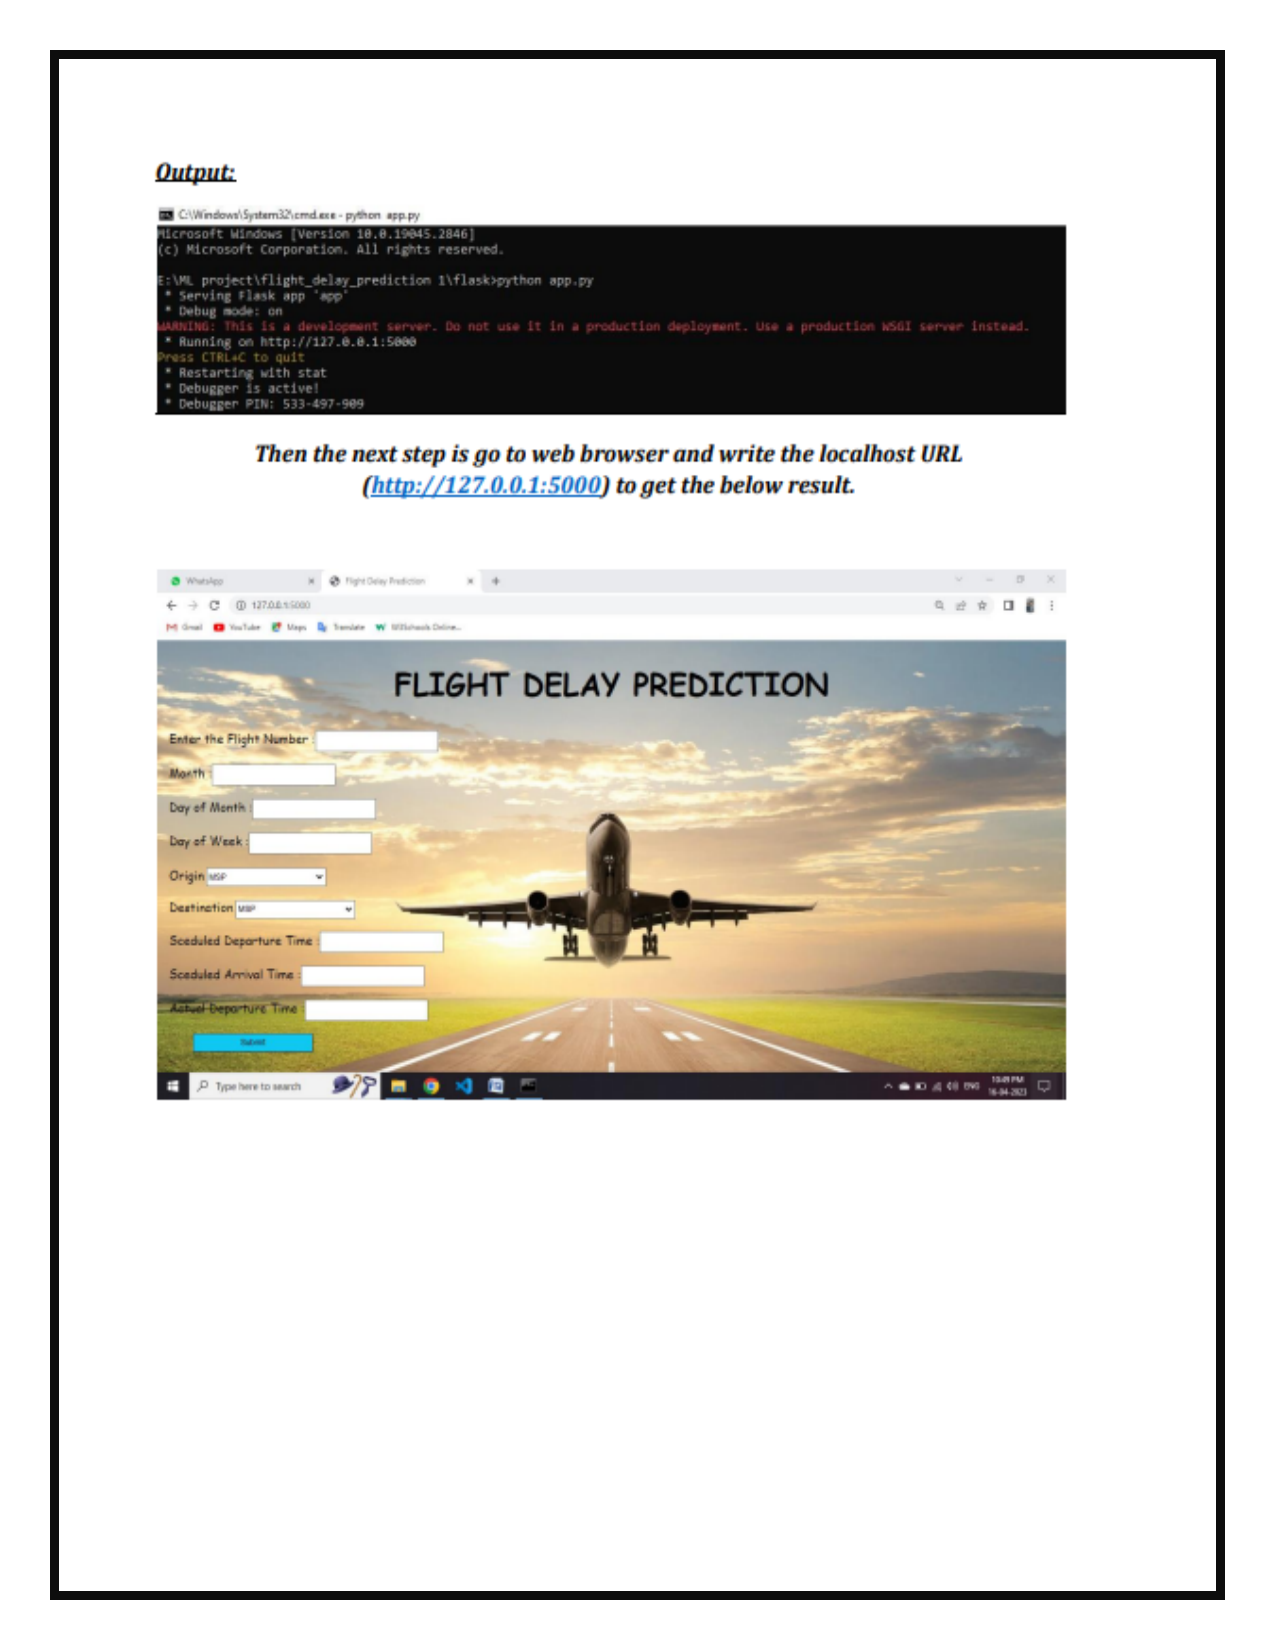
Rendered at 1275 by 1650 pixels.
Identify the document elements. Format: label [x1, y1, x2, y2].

picture [150, 150, 1076, 1206]
